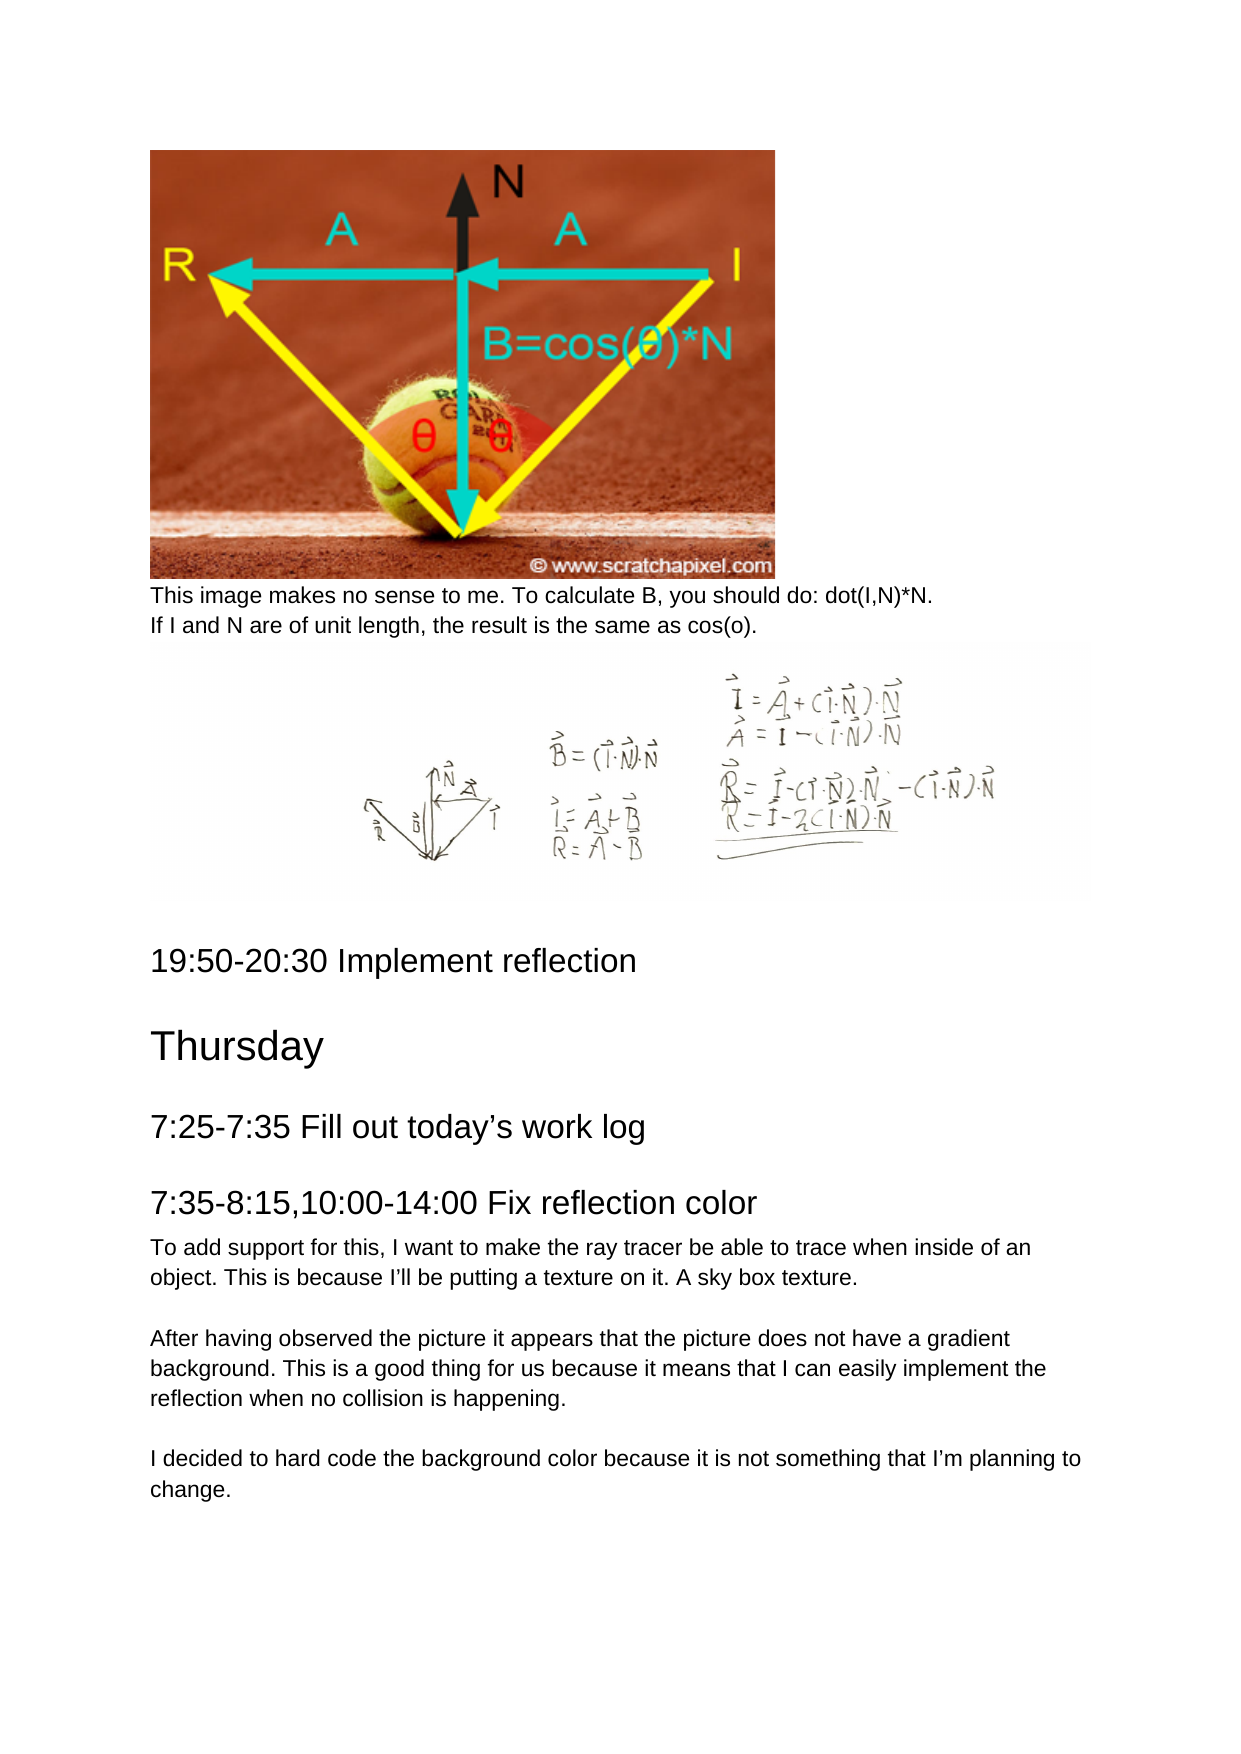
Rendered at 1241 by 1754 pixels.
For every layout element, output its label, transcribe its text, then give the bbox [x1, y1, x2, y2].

subtitle 7:25-7:35 Fill out today’s work log [150, 1107, 1090, 1146]
subtitle Thursday [150, 1022, 1090, 1069]
picture [150, 150, 775, 579]
text This image makes no sense to me. To calculate B, you should do: dot(I,N)*N. [150, 582, 1090, 608]
picture [150, 642, 1091, 901]
subtitle 7:35-8:15,10:00-14:00 Fix reflection color [150, 1183, 1090, 1221]
text To add support for this, I want to make the ray tracer be able to trace when inside of an object. This is because I’ll be putting a texture on it. A sky box texture. [150, 1234, 1090, 1291]
text After having observed the picture it appears that the picture does not have a gradient background. This is a good thing for us because it means that I can easily implement the reflection when no collision is happening. [150, 1324, 1090, 1411]
text If I and N are of unit length, the result is the same as cos(o). [150, 612, 1090, 638]
subtitle 19:50-20:30 Implement reflection [150, 942, 1090, 980]
text I decided to hard code the background color because it is not something that I’m planning to change. [150, 1445, 1090, 1502]
